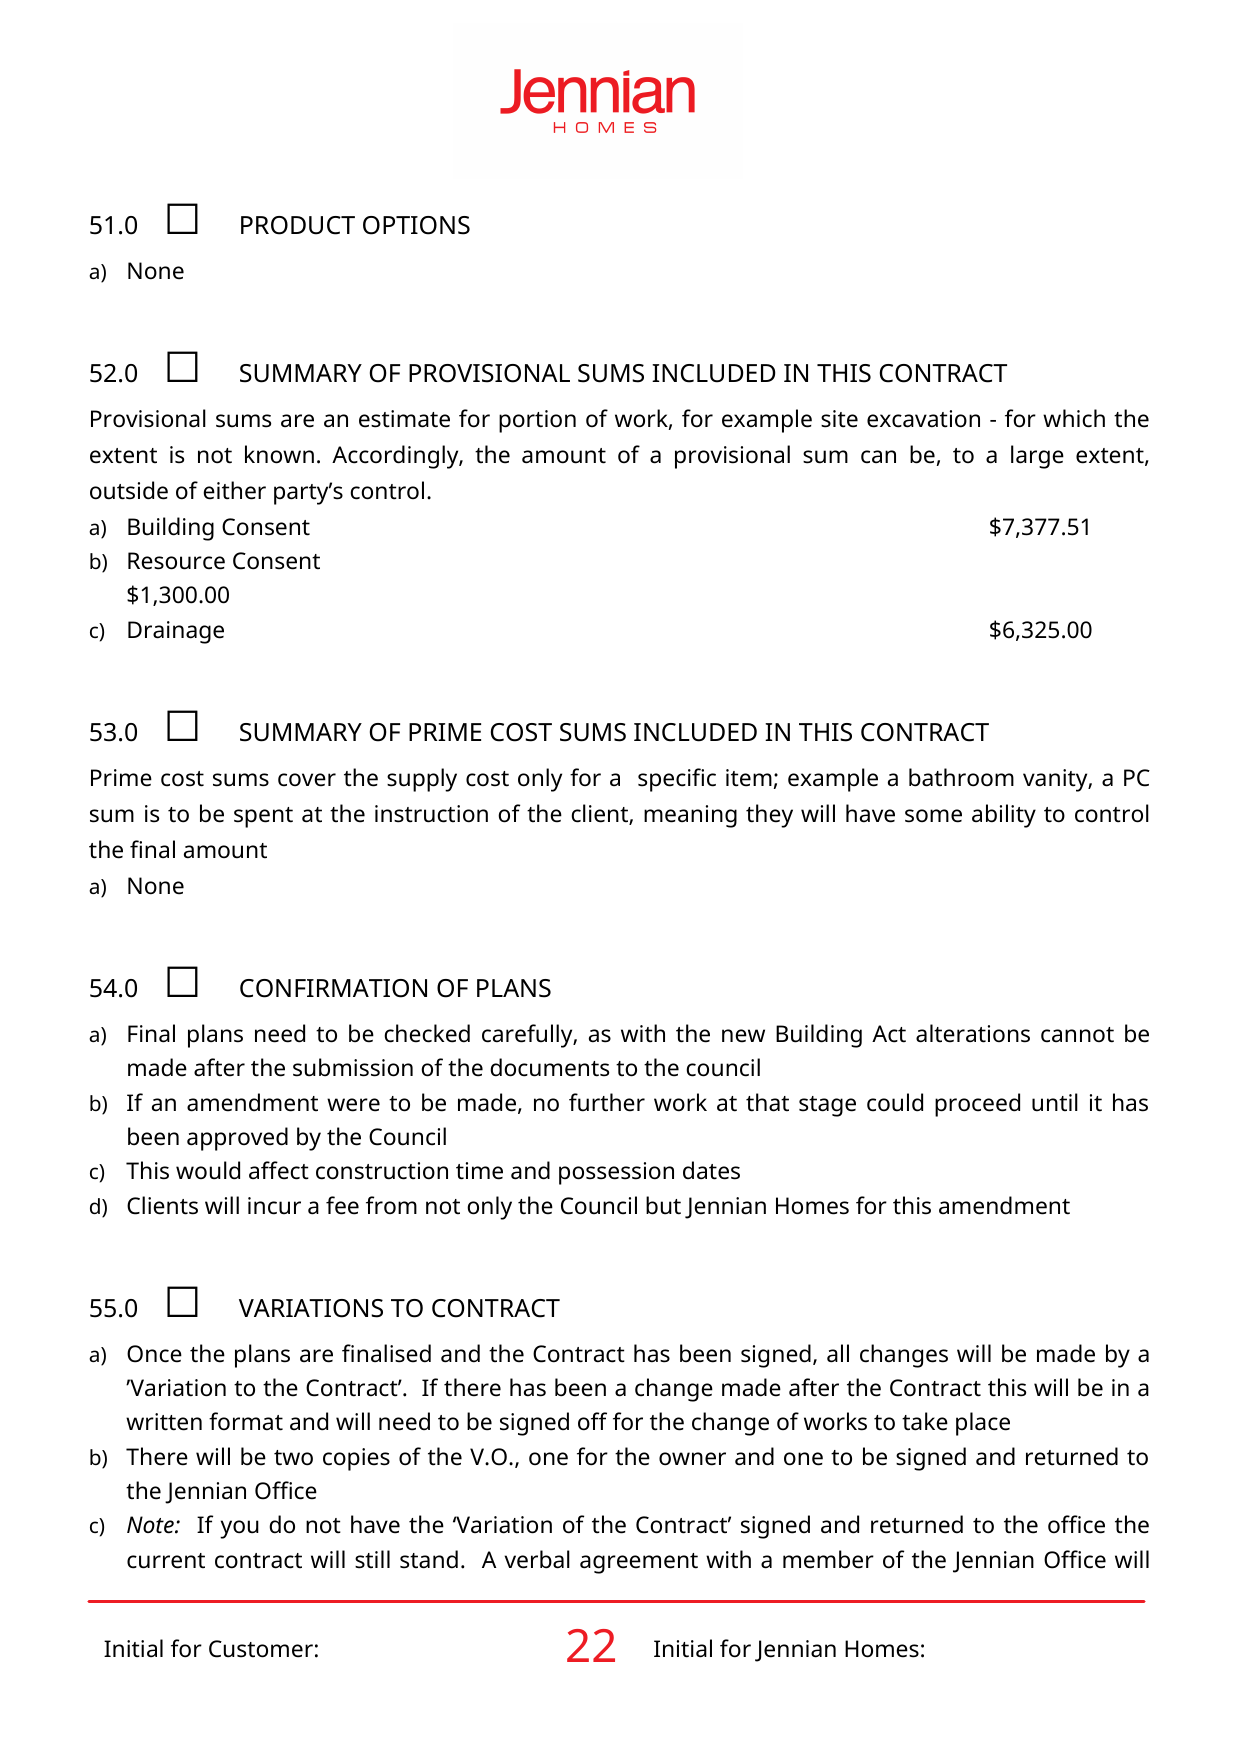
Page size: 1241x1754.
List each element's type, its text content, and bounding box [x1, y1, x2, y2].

list There will be two copies of the V.O., one for the owner and one to be signed and returned to the Jennian Office [89, 1441, 1152, 1506]
text Provisional sums are an estimate for portion of work, for example site excavation - for which the extent is not known. Accordingly, the amount of a provisional sum can be, to a large extent, outside of either party’s control. [89, 403, 1152, 506]
list Resource Consent $1,300.00 [89, 545, 1152, 611]
subtitle SUMMARY OF PRIME COST SUMS INCLUDED IN THIS CONTRACT [89, 697, 1152, 753]
picture [452, 23, 743, 179]
list This would affect construction time and possession dates [89, 1155, 1152, 1186]
subtitle SUMMARY OF PROVISIONAL SUMS INCLUDED IN THIS CONTRACT [89, 338, 1152, 394]
list None [89, 255, 1152, 286]
list Once the plans are finalised and the Contract has been signed, all changes will be made by a ’Variation to the Contract’. If there has been a change made after the Contract this will be in a written format and will need to be signed off for the change of works to take place [89, 1338, 1152, 1438]
list Drainage $6,325.00 [89, 614, 1152, 645]
list If an amendment were to be made, no further work at that stage could proceed until it has been approved by the Council [89, 1086, 1152, 1152]
text Prime cost sums cover the supply cost only for a specific item; example a bathroom vanity, a PC sum is to be spent at the instruction of the client, meaning they will have some ability to control the final amount [89, 762, 1152, 865]
list Building Consent [89, 511, 1152, 542]
list Clients will incur a fee from not only the Council but Jennian Homes for this amendment [89, 1189, 1152, 1221]
list Final plans need to be checked carefully, as with the new Building Act alterations cannot be made after the submission of the documents to the council [89, 1018, 1152, 1083]
subtitle CONFIRMATION OF PLANS [89, 952, 1152, 1009]
subtitle PRODUCT OPTIONS [89, 190, 1152, 246]
subtitle VARIATIONS TO CONTRACT [89, 1272, 1152, 1329]
list None [89, 870, 1152, 901]
